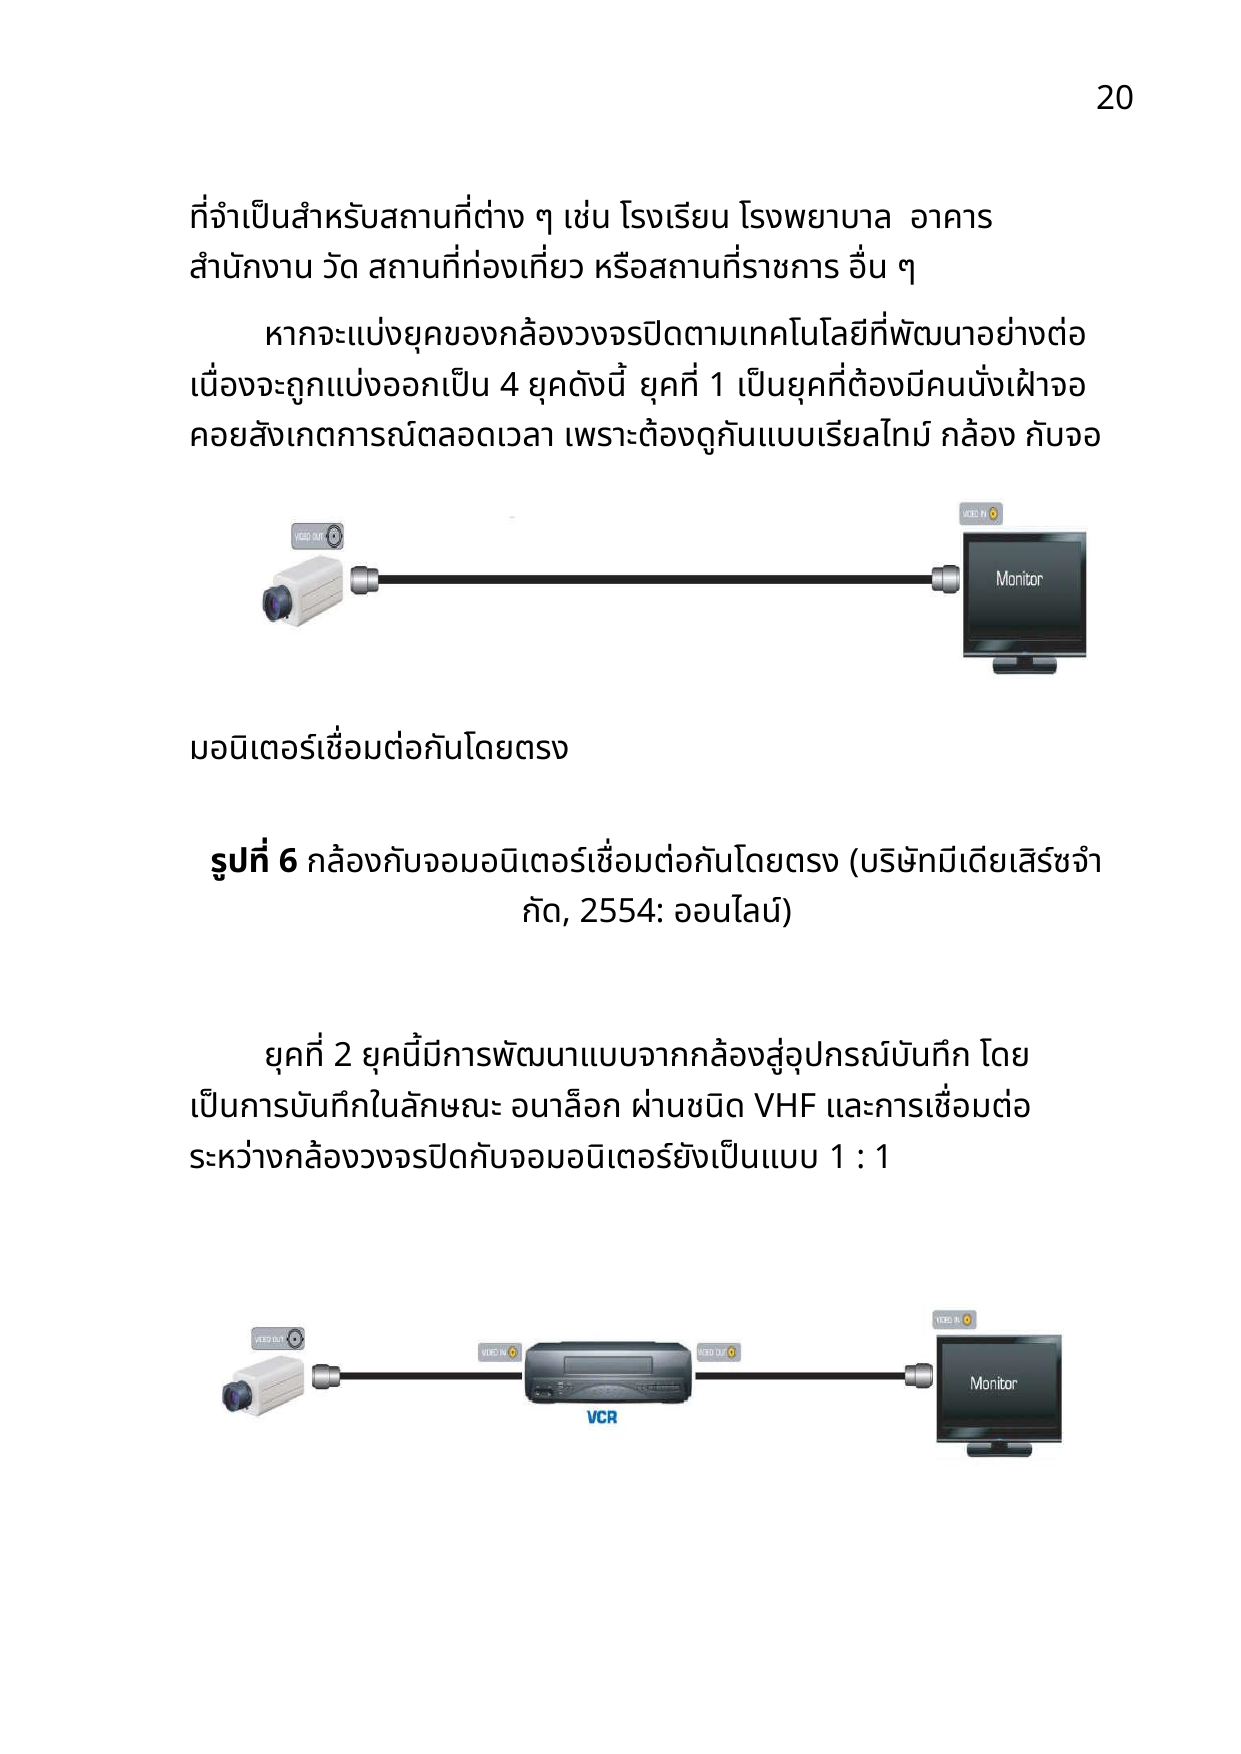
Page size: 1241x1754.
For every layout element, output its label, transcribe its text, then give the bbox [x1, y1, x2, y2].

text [189, 193, 1124, 293]
text หากจะแบ่งยุคของกล้องวงจรปิดตามเทคโนโลยีที่พัฒนาอย่างต่อเนื่องจะถูกแบ่งออกเป็น 4 ยุคดังนี้ ยุคที่ 1 เป็นยุคที่ต้องมีคนนั่งเฝ้าจอคอยสังเกตการณ์ตลอดเวลา เพราะต้องดูกันแบบเรียลไทม์ กล้อง กับจอมอนิเตอร์เชื่อมต่อกันโดยตรง [189, 310, 1124, 774]
text ยุคที่ 2 ยุคนี้มีการพัฒนาแบบจากกล้องสู่อุปกรณ์บันทึก โดยเป็นการบันทึกในลักษณะ อนาล็อก ผ่านชนิด VHF และการเชื่อมต่อระหว่างกล้องวงจรปิดกับจอมอนิเตอร์ยังเป็นแบบ 1 : 1 [189, 1031, 1124, 1183]
text รูปที่ 6 กล้องกับจอมอนิเตอร์เชื่อมต่อกันโดยตรง (บริษัทมีเดียเสิร์ซจํากัด, 2554: ออนไลน์) [189, 837, 1124, 938]
